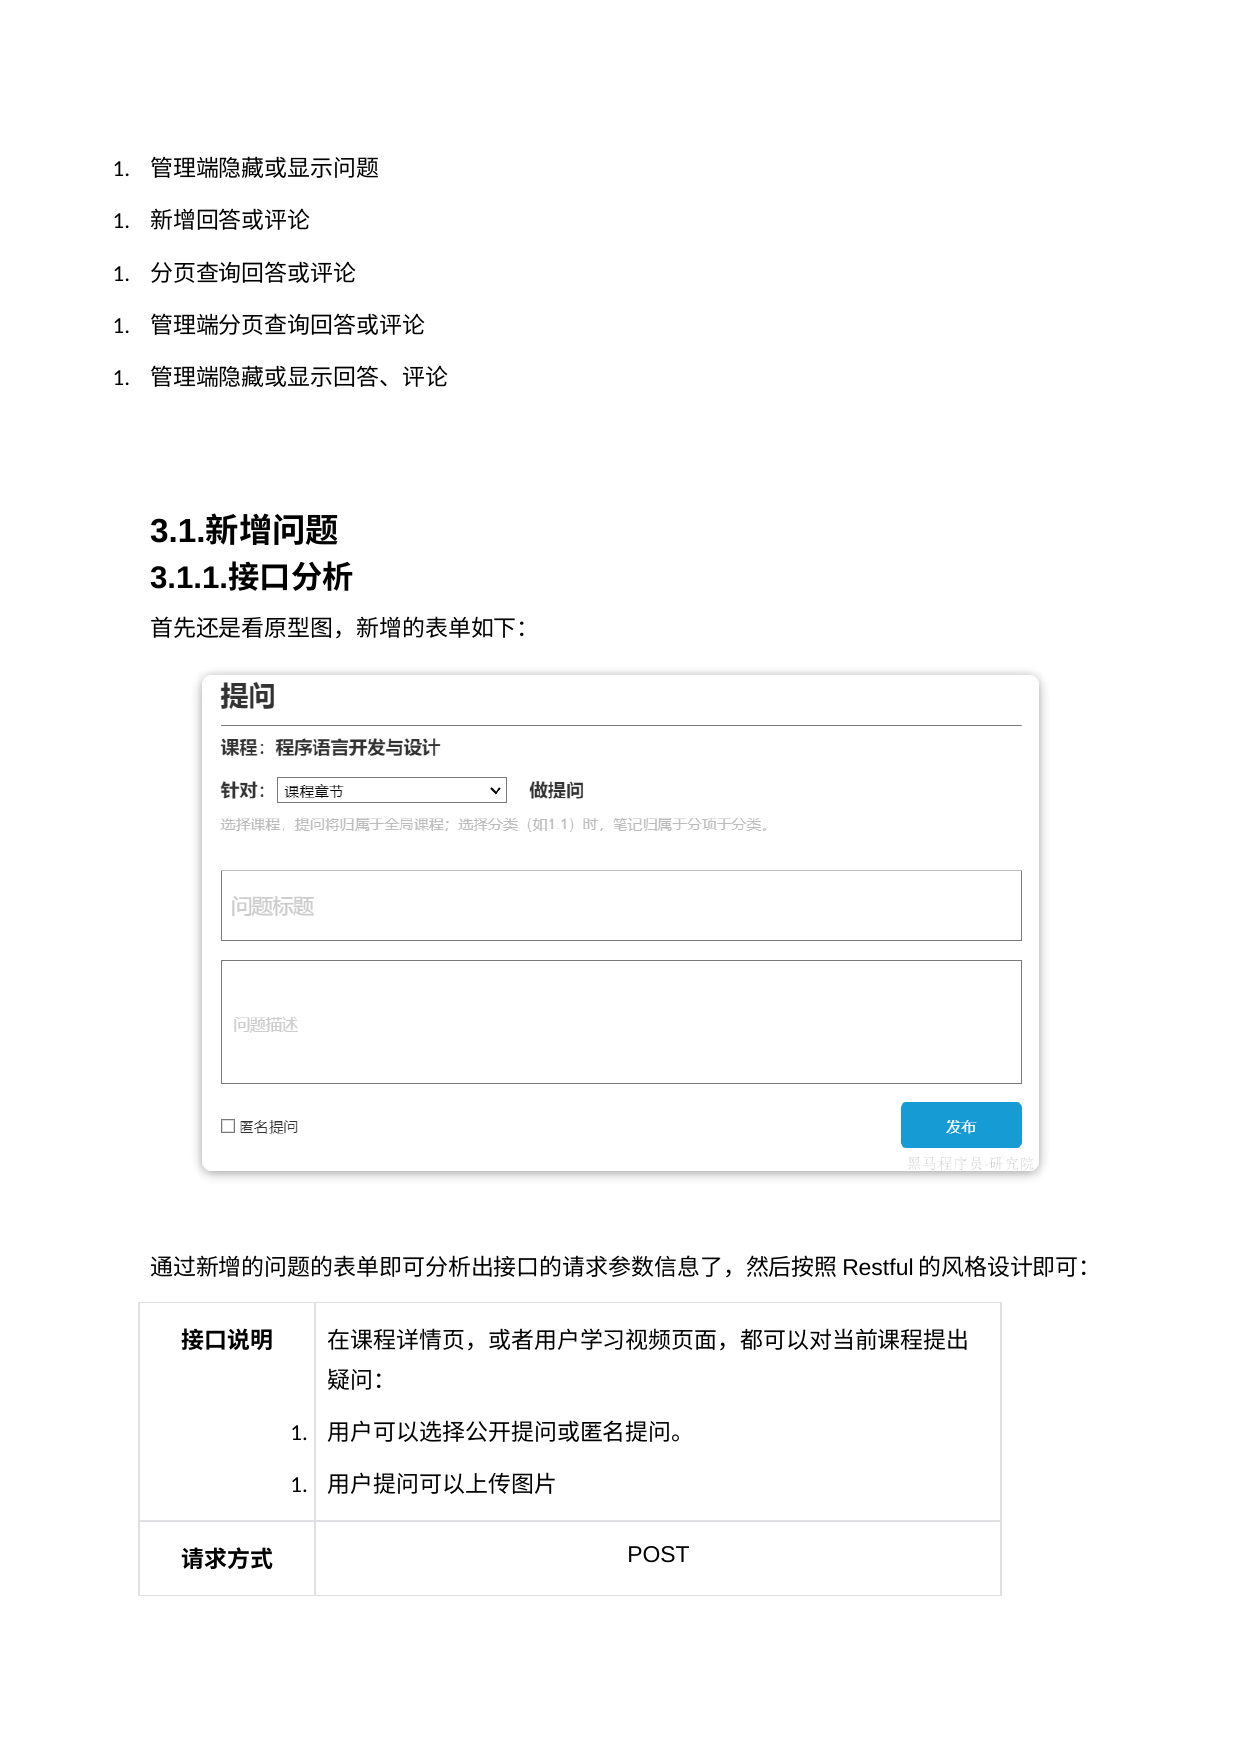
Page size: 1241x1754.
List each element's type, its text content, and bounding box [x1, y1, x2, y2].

list 管理端分页查询回答或评论 [112, 307, 1090, 340]
list 新增回答或评论 [112, 202, 1090, 236]
table_header 在课程详情页，或者用户学习视频页面，都可以对当前课程提出疑问： 用户可以选择公开提问或匿名提问。 用户提问可以上传图片 [316, 1303, 1000, 1520]
table_cell 请求方式 [140, 1522, 314, 1595]
text 首先还是看原型图，新增的表单如下： [150, 609, 1090, 643]
text 通过新增的问题的表单即可分析出接口的请求参数信息了，然后按照Restful的风格设计即可： [150, 1249, 1090, 1282]
list 管理端隐藏或显示回答、评论 [112, 359, 1090, 392]
table_header 接口说明 [140, 1303, 314, 1520]
table_cell POST [316, 1522, 1000, 1595]
list 管理端隐藏或显示问题 [112, 150, 1090, 183]
list 分页查询回答或评论 [112, 254, 1090, 288]
picture [188, 661, 1052, 1186]
